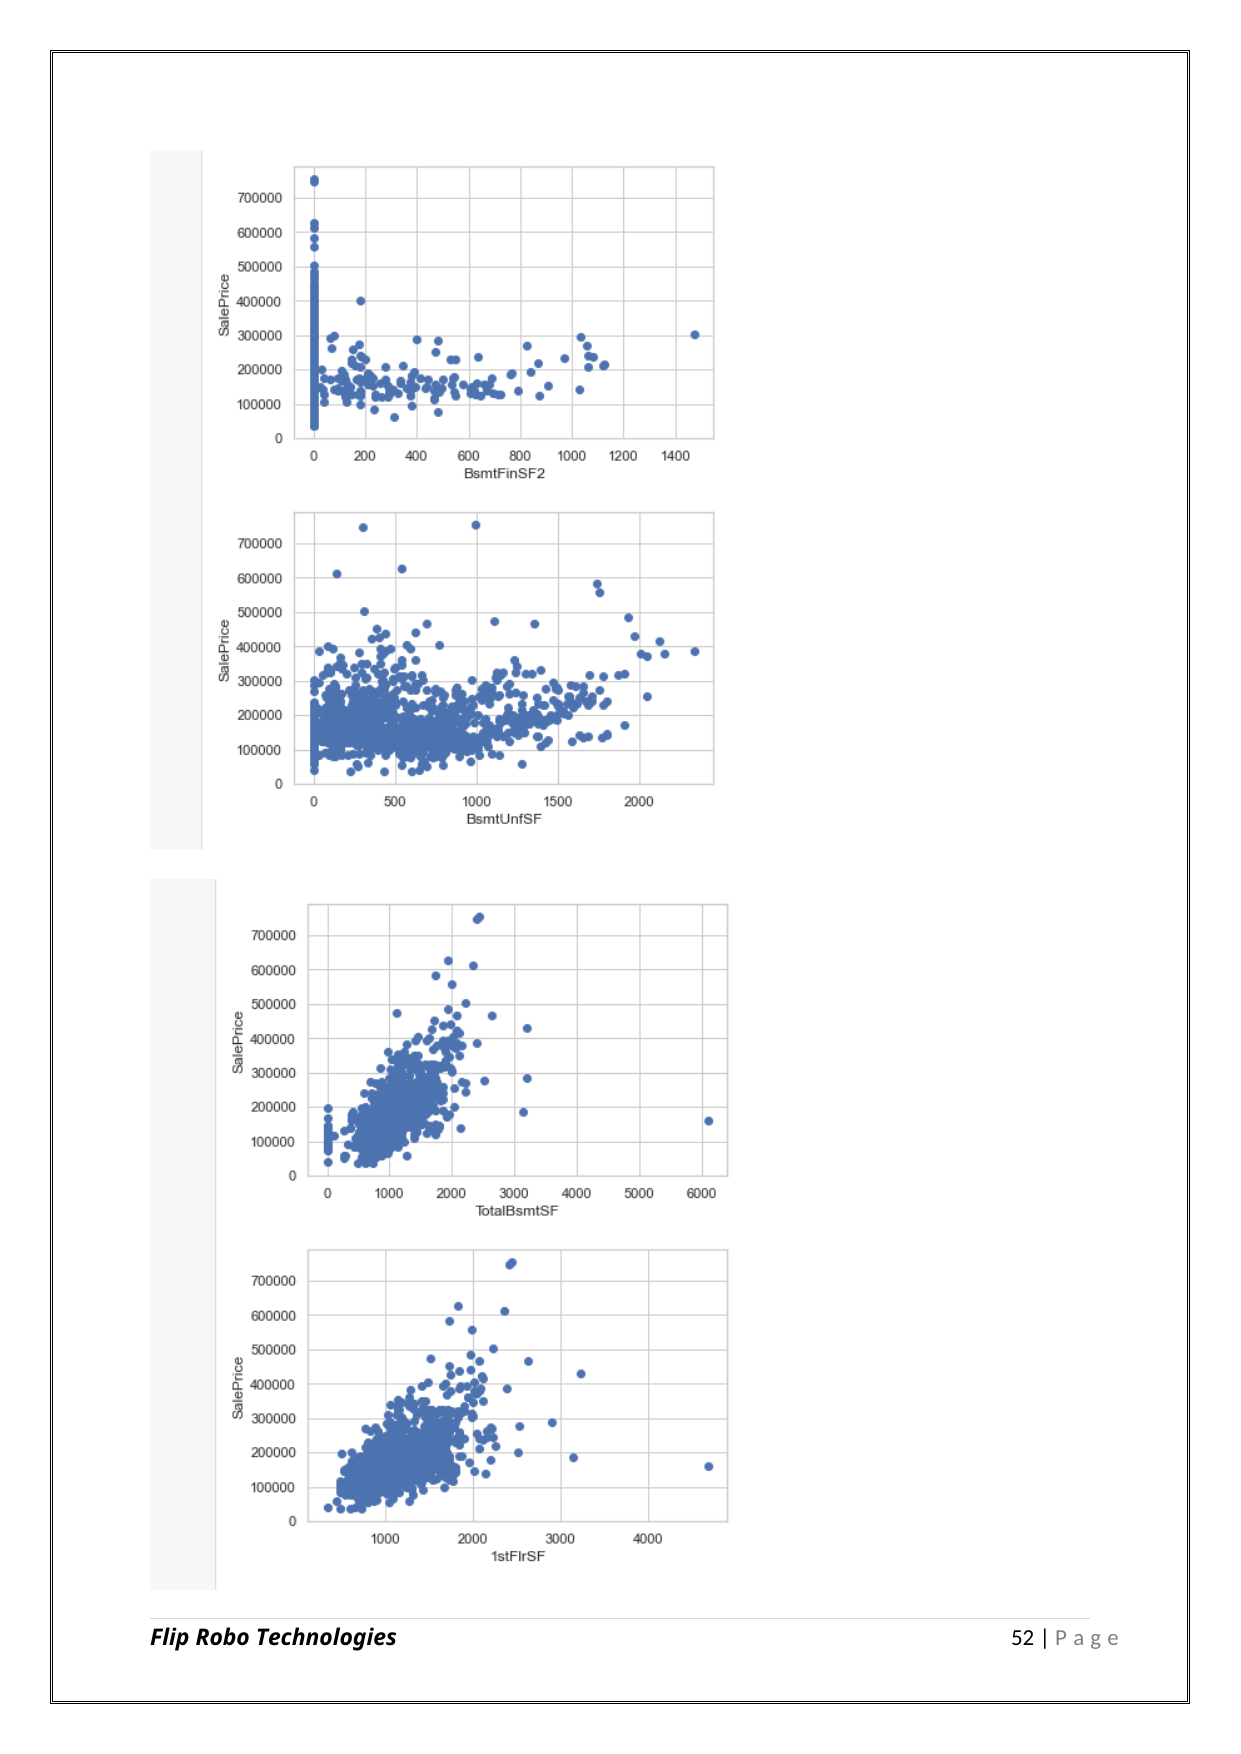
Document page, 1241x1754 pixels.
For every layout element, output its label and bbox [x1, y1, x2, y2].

picture [150, 879, 855, 1590]
picture [150, 150, 890, 849]
